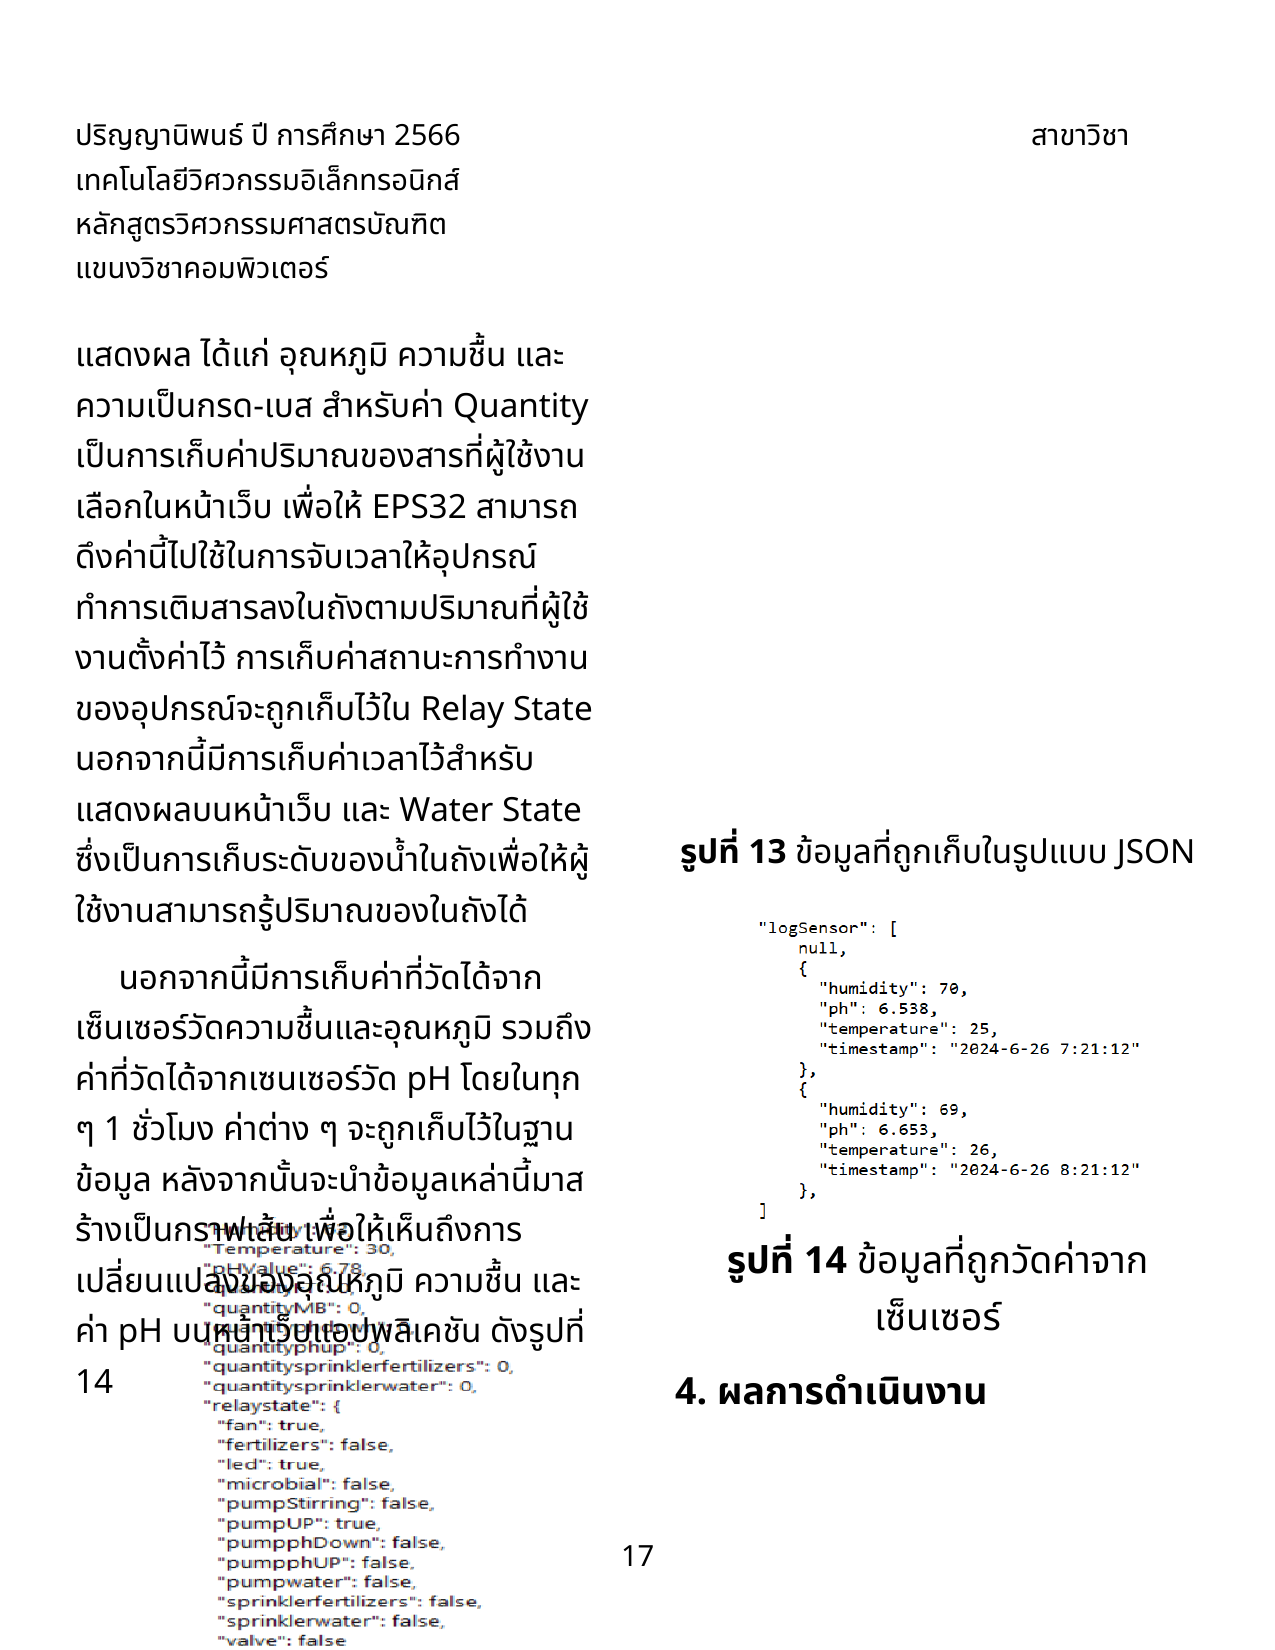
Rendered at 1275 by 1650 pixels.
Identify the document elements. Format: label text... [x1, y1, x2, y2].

picture [174, 1403, 525, 1650]
picture [754, 912, 1160, 1232]
text รูปที่ 13 ข้อมูลที่ถูกเก็บในรูปแบบ JSON [675, 828, 1200, 878]
text 4. ผลการดำเนินงาน [675, 1364, 1200, 1421]
text รูปที่ 14 ข้อมูลที่ถูกวัดค่าจากเซ็นเซอร์ [675, 1234, 1200, 1347]
text นอกจากนี้มีการเก็บค่าที่วัดได้จากเซ็นเซอร์วัดความชื้นและอุณหภูมิ รวมถึงค่าที่วัดได้จากเซนเซอร์วัด pH โดยในทุก ๆ 1 ชั่วโมง ค่าต่าง ๆ จะถูกเก็บไว้ในฐานข้อมูล หลังจากนั้นจะนำข้อมูลเหล่านี้มาสร้างเป็นกราฟเส้น เพื่อให้เห็นถึงการเปลี่ยนแปลงของอุณหภูมิ ความชื้น และค่า pH บนหน้าเว็บแอปพลิเคชัน ดังรูปที่ 14 [75, 954, 600, 1403]
